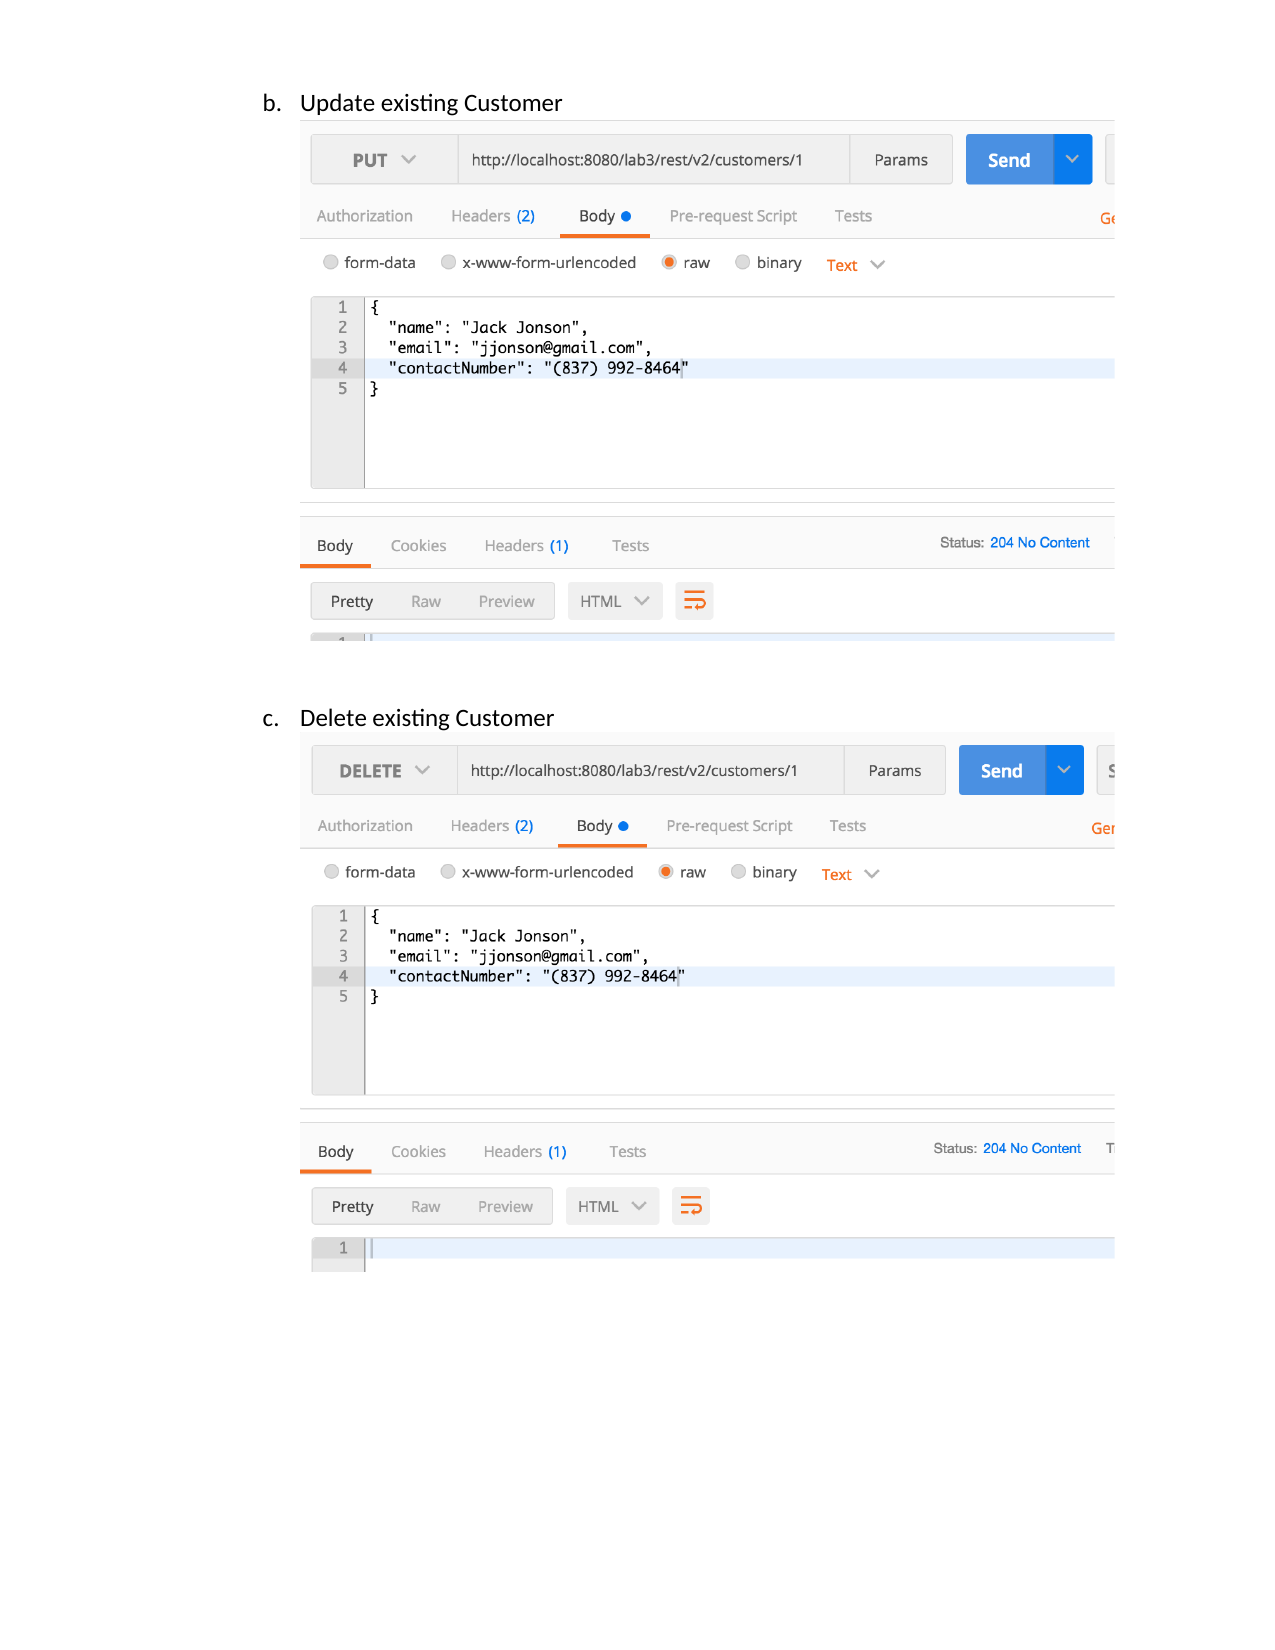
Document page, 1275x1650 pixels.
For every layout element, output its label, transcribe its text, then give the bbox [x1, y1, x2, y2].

picture [300, 117, 1115, 641]
picture [300, 732, 1115, 1272]
